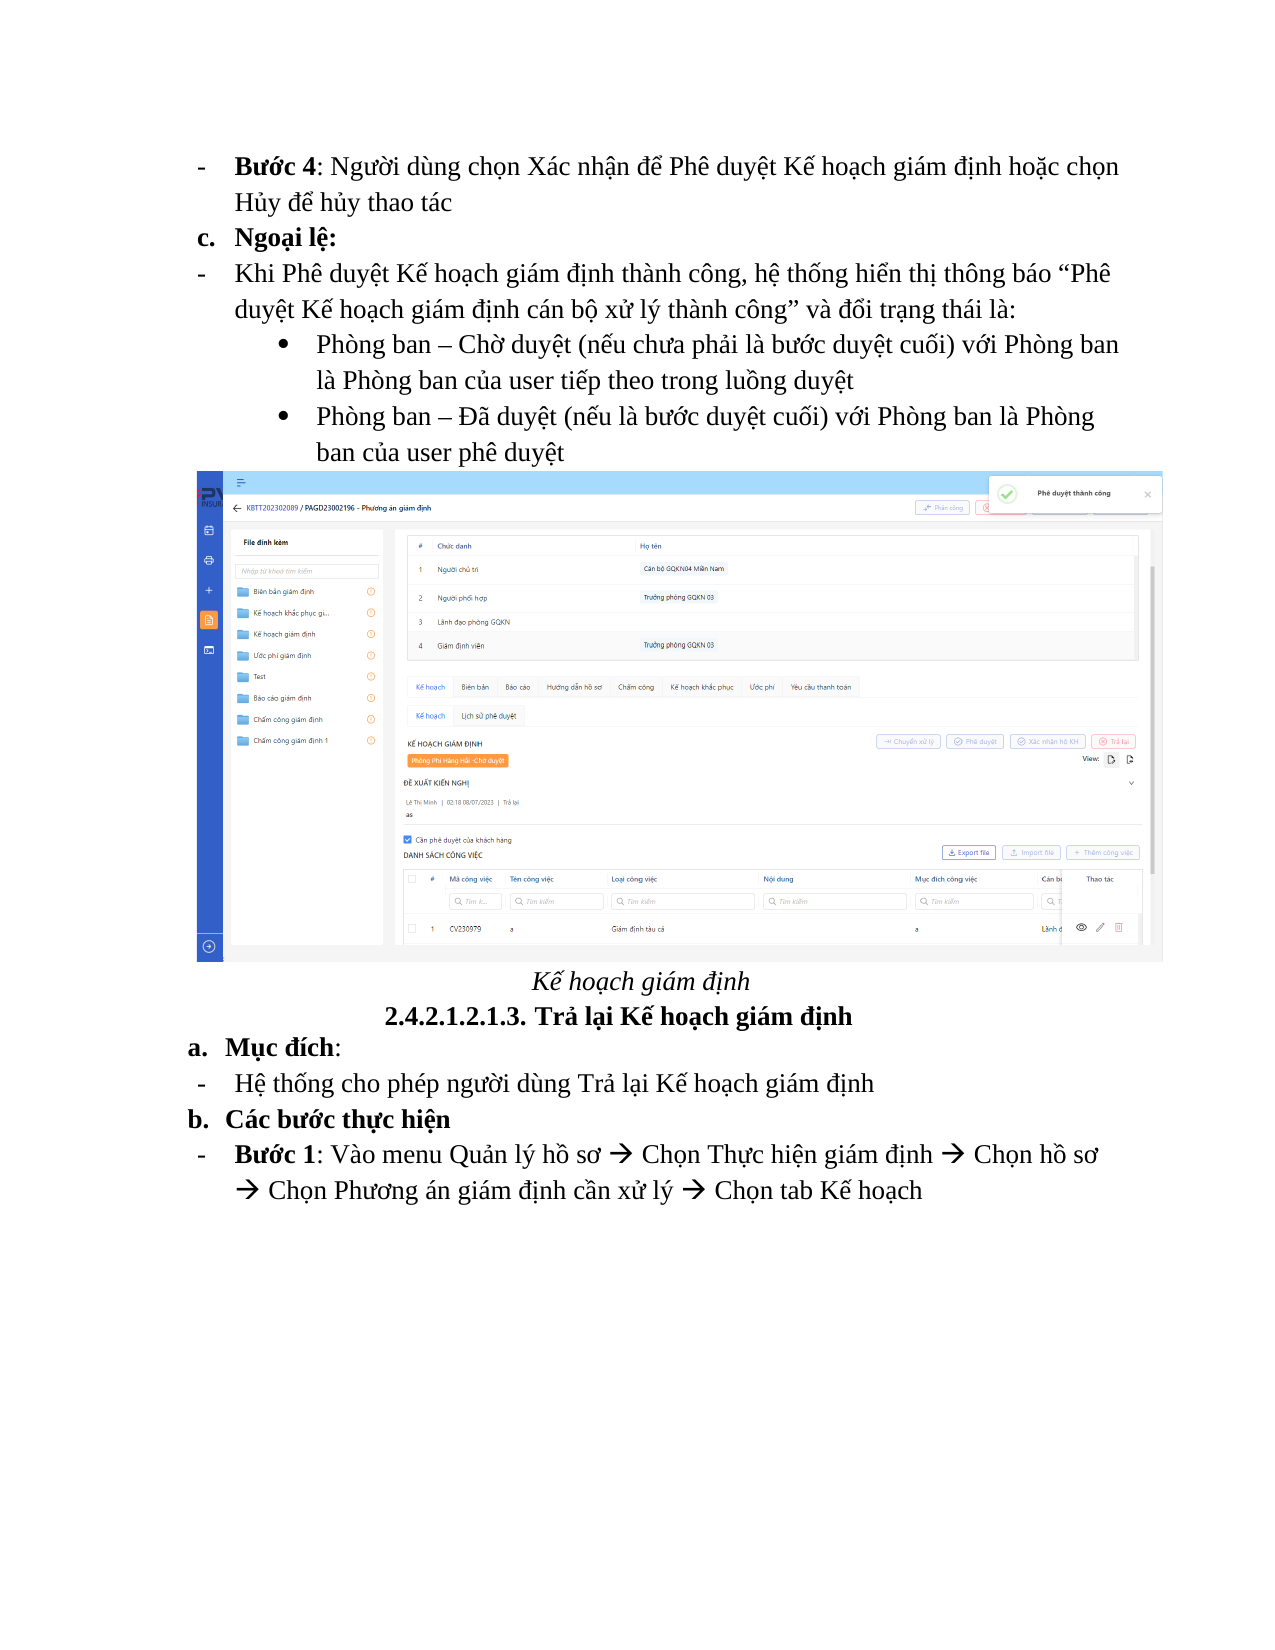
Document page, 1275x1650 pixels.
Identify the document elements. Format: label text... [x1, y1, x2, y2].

list Bước 1: Vào menu Quản lý hồ sơ Chọn Thực hiện giám định Chọn hồ sơ Chọn Phương án giám định cần xử lý Chọn tab Kế hoạch [197, 1139, 1125, 1206]
list Mục đích: [187, 1031, 1125, 1063]
list Bước 4: Người dùng chọn Xác nhận để Phê duyệt Kế hoạch giám định hoặc chọn Hủy để hủy thao tác [197, 150, 1125, 217]
list Ngoại lệ: [197, 221, 1125, 253]
list Hệ thống cho phép người dùng Trả lại Kế hoạch giám định [197, 1067, 1125, 1098]
list Phòng ban – Chờ duyệt (nếu chưa phải là bước duyệt cuối) với Phòng ban là Phòng ban của user tiếp theo trong luồng duyệt [279, 329, 1125, 396]
list Các bước thực hiện [187, 1103, 1125, 1134]
list Khi Phê duyệt Kế hoạch giám định thành công, hệ thống hiển thị thông báo “Phê duyệt Kế hoạch giám định cán bộ xử lý thành công” và đổi trạng thái là: [197, 257, 1125, 324]
picture [196, 471, 1163, 962]
text Kế hoạch giám định [159, 965, 1125, 996]
subtitle Trả lại Kế hoạch giám định [384, 1000, 1125, 1031]
list Phòng ban – Đã duyệt (nếu là bước duyệt cuối) với Phòng ban là Phòng ban của user phê duyệt [279, 400, 1125, 467]
